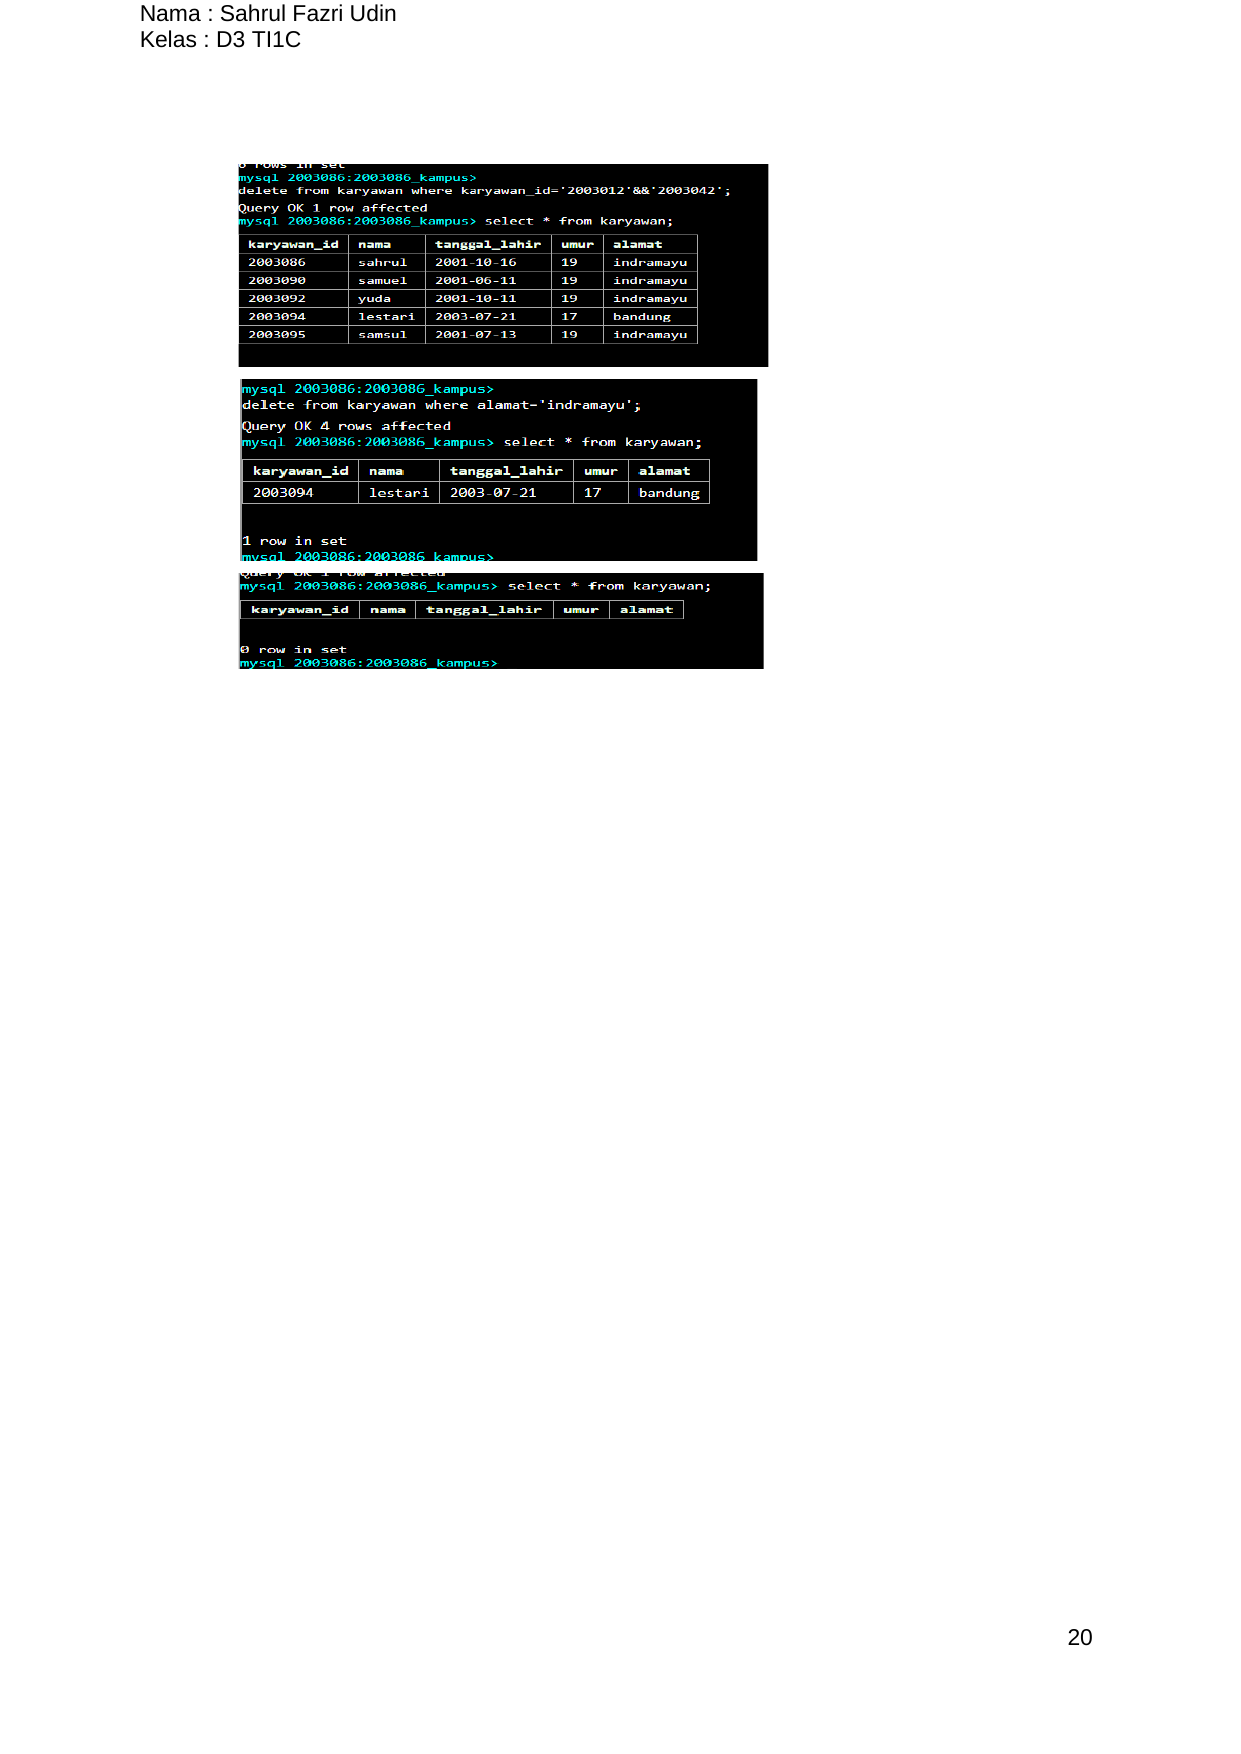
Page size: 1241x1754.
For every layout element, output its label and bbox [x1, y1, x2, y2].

picture [238, 573, 764, 669]
picture [238, 379, 758, 561]
picture [238, 164, 769, 367]
